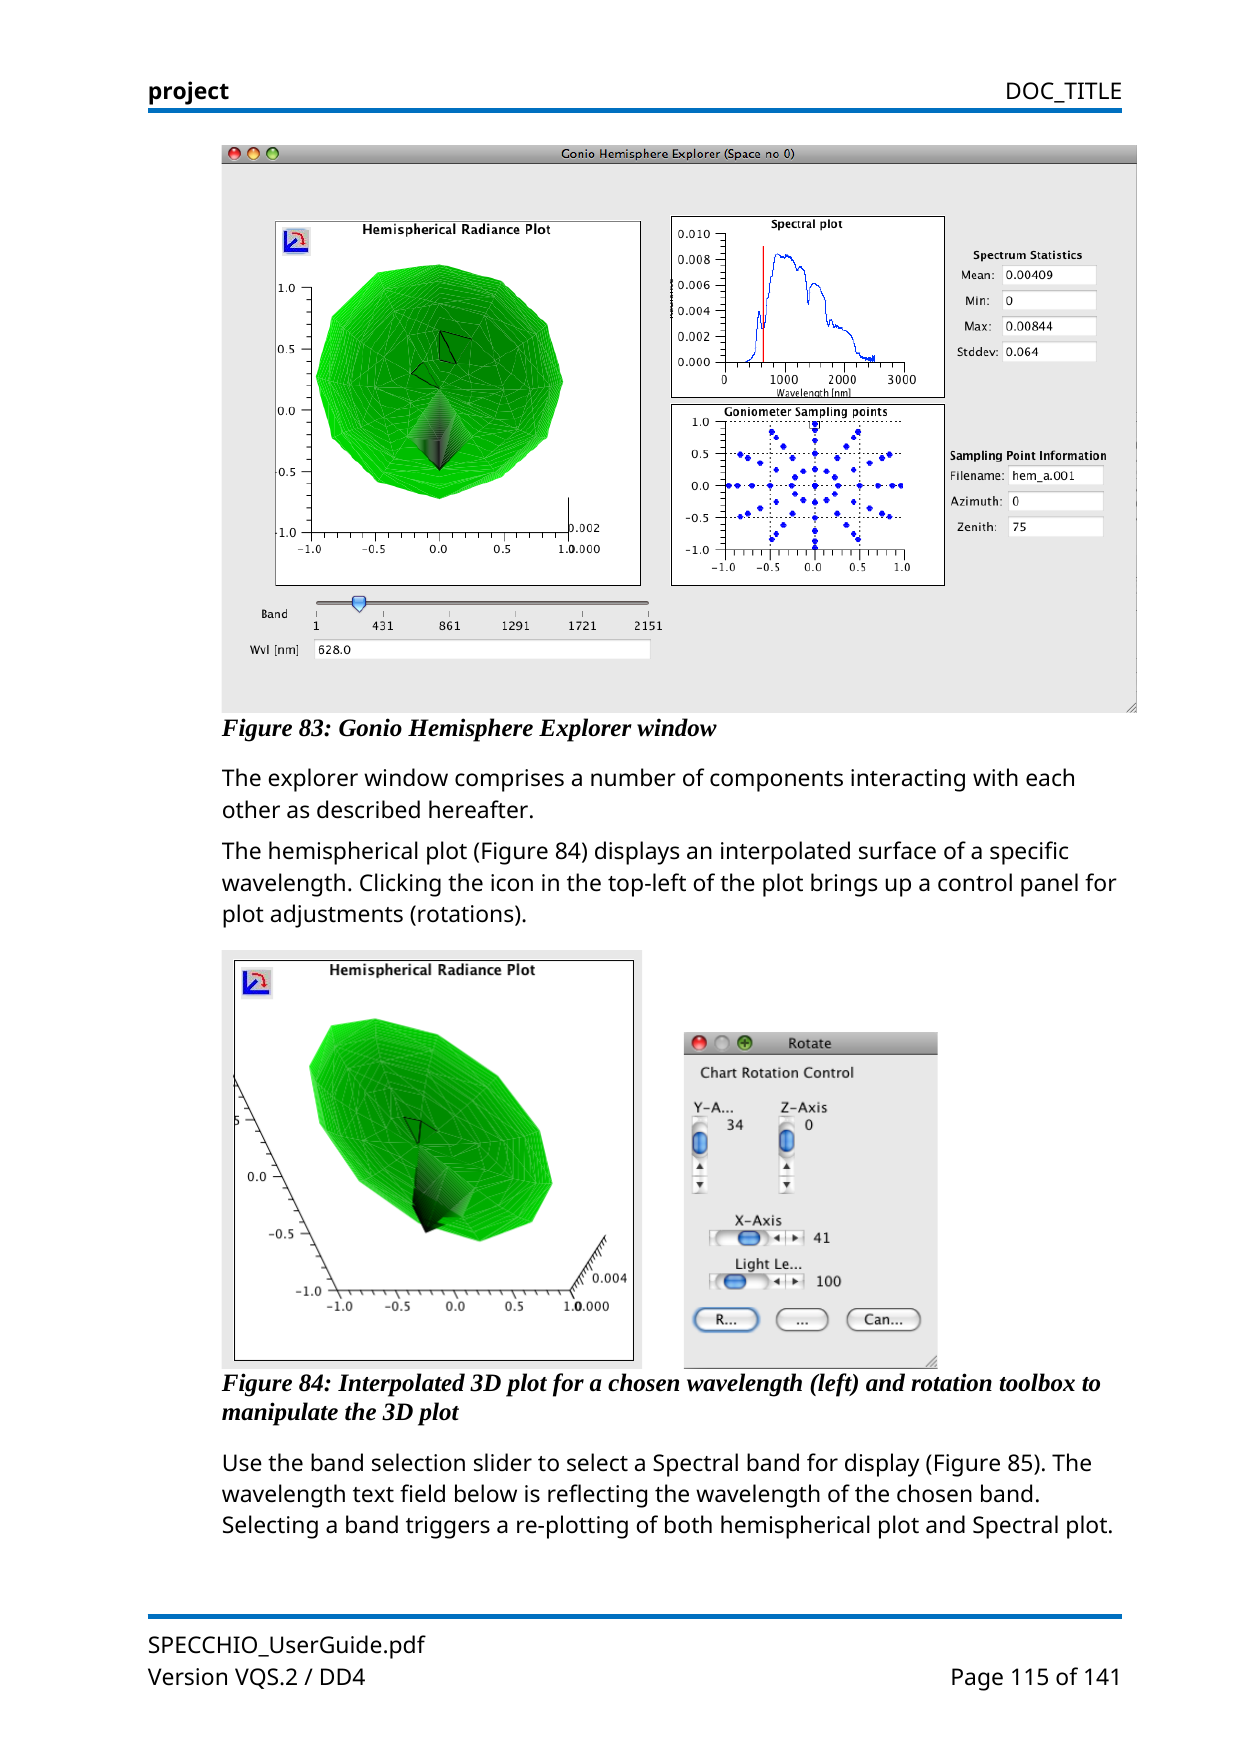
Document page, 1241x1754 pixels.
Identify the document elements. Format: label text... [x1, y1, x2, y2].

text The hemispherical plot (Figure 84) displays an interpolated surface of a specific wavelength. Clicking the icon in the top-left of the plot brings up a control panel for plot adjustments (rotations). [222, 835, 1122, 929]
picture [683, 1032, 938, 1369]
text The explorer window comprises a number of components interacting with each other as described hereafter. [222, 762, 1122, 825]
text Figure 83: Gonio Hemisphere Explorer window [222, 713, 1122, 742]
text Figure 84: Interpolated 3D plot for a chosen wavelength (left) and rotation toolbox to manipulate the 3D plot [222, 1368, 1122, 1426]
text Use the band selection slider to select a Spectral band for display (Figure 85). The wavelength text field below is reflecting the wavelength of the chosen band. Selecting a band triggers a re-plotting of both hemispherical plot and Spectral plot. [222, 1446, 1122, 1540]
picture [221, 145, 1137, 713]
picture [221, 950, 643, 1369]
